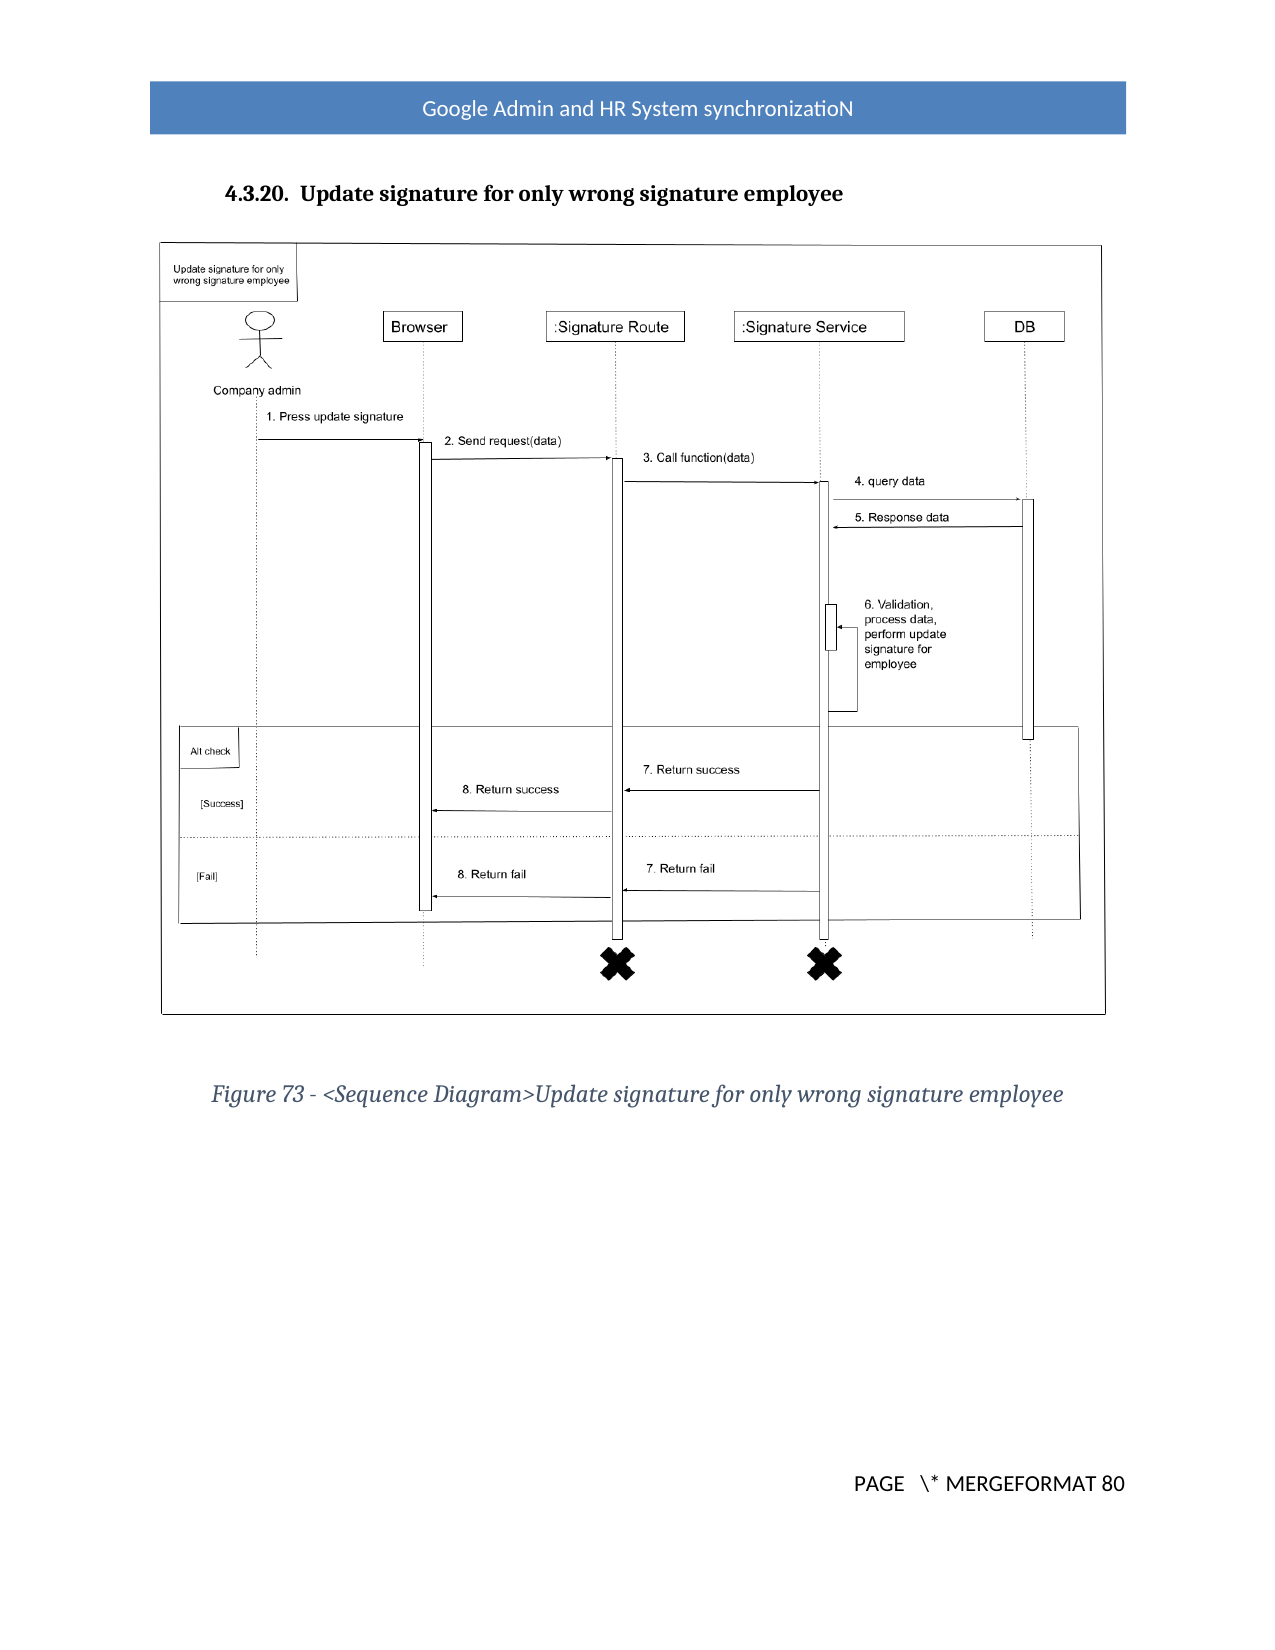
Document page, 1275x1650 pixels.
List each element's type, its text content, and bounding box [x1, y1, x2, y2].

subtitle Update signature for only wrong signature employee [225, 181, 1125, 207]
text Figure 73 - <Sequence Diagram>Update signature for only wrong signature employee [150, 1080, 1125, 1109]
picture [150, 231, 1125, 1047]
